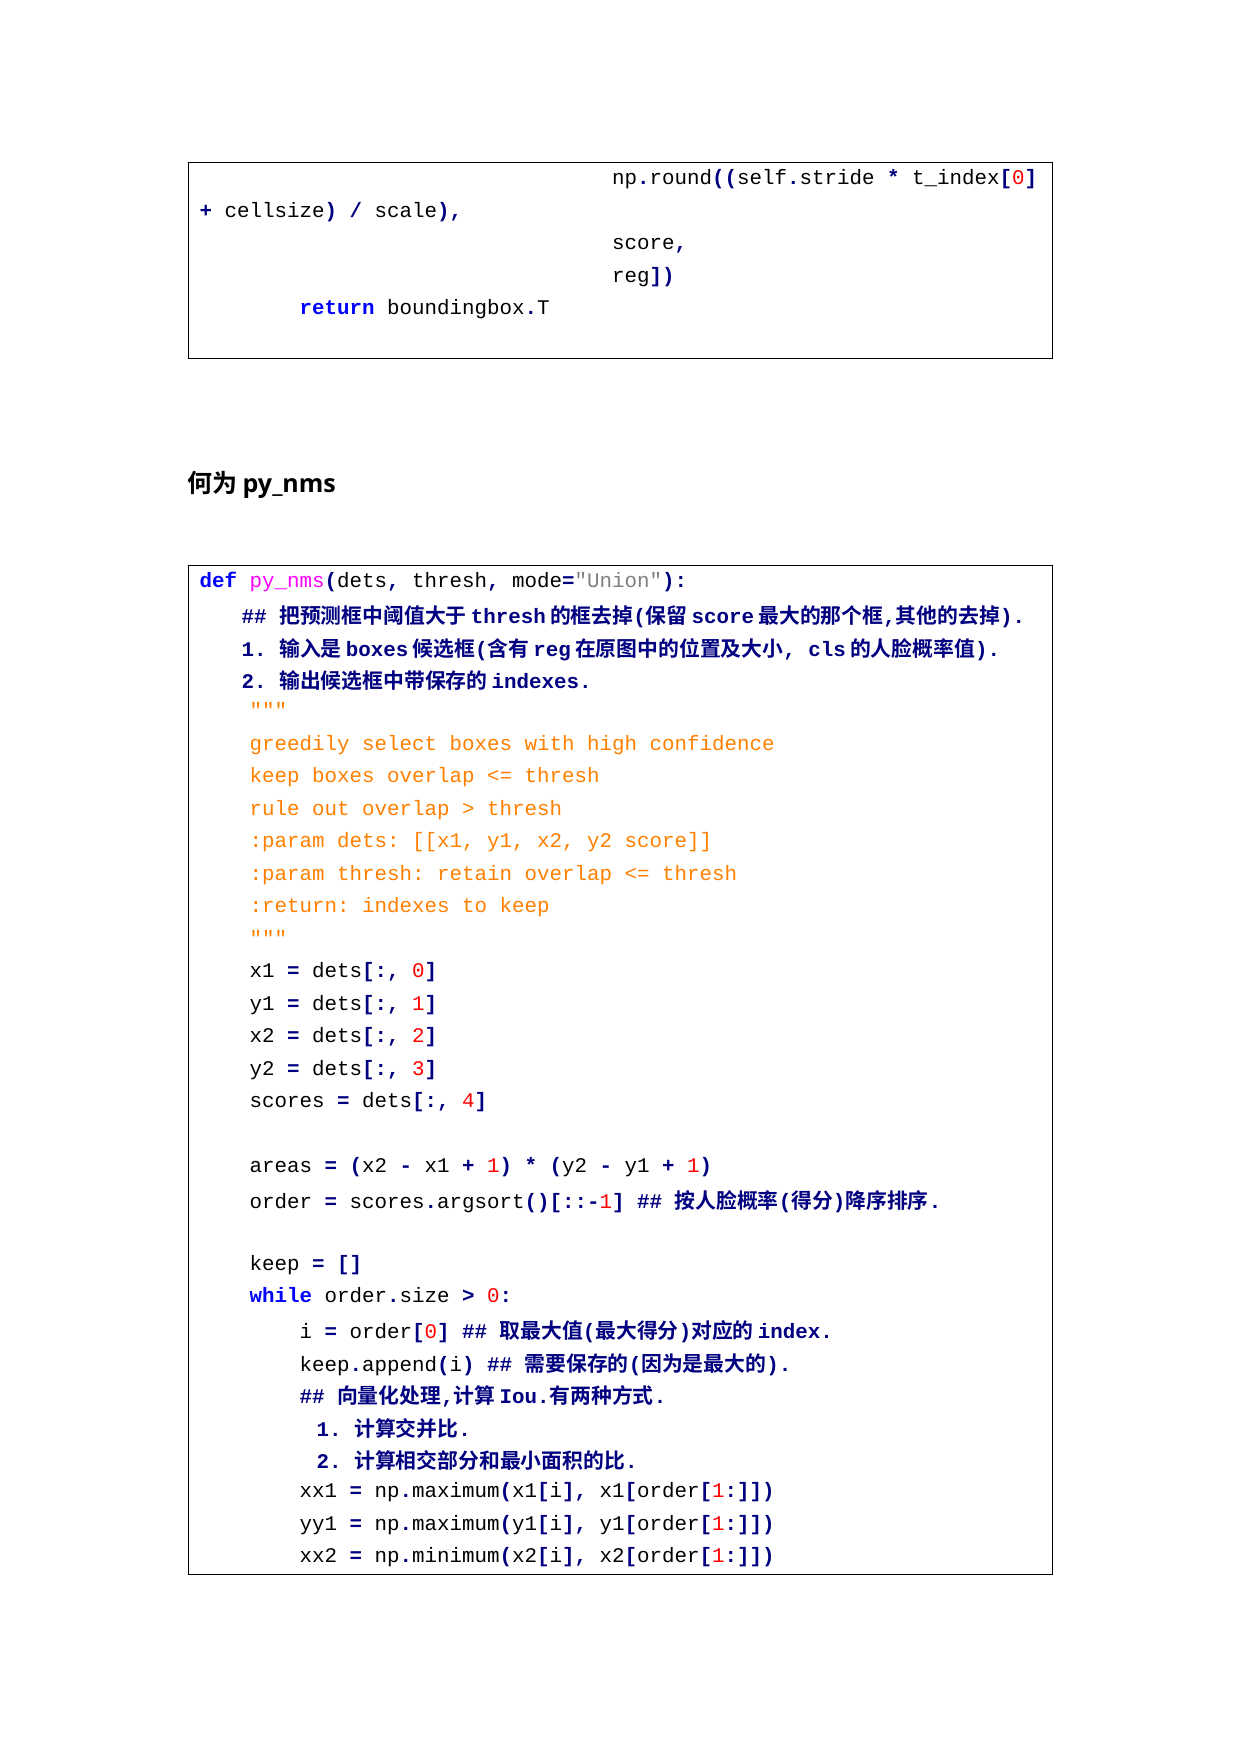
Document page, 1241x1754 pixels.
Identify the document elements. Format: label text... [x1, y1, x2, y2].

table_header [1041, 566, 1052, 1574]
subtitle 何为py_nms [187, 449, 1053, 514]
